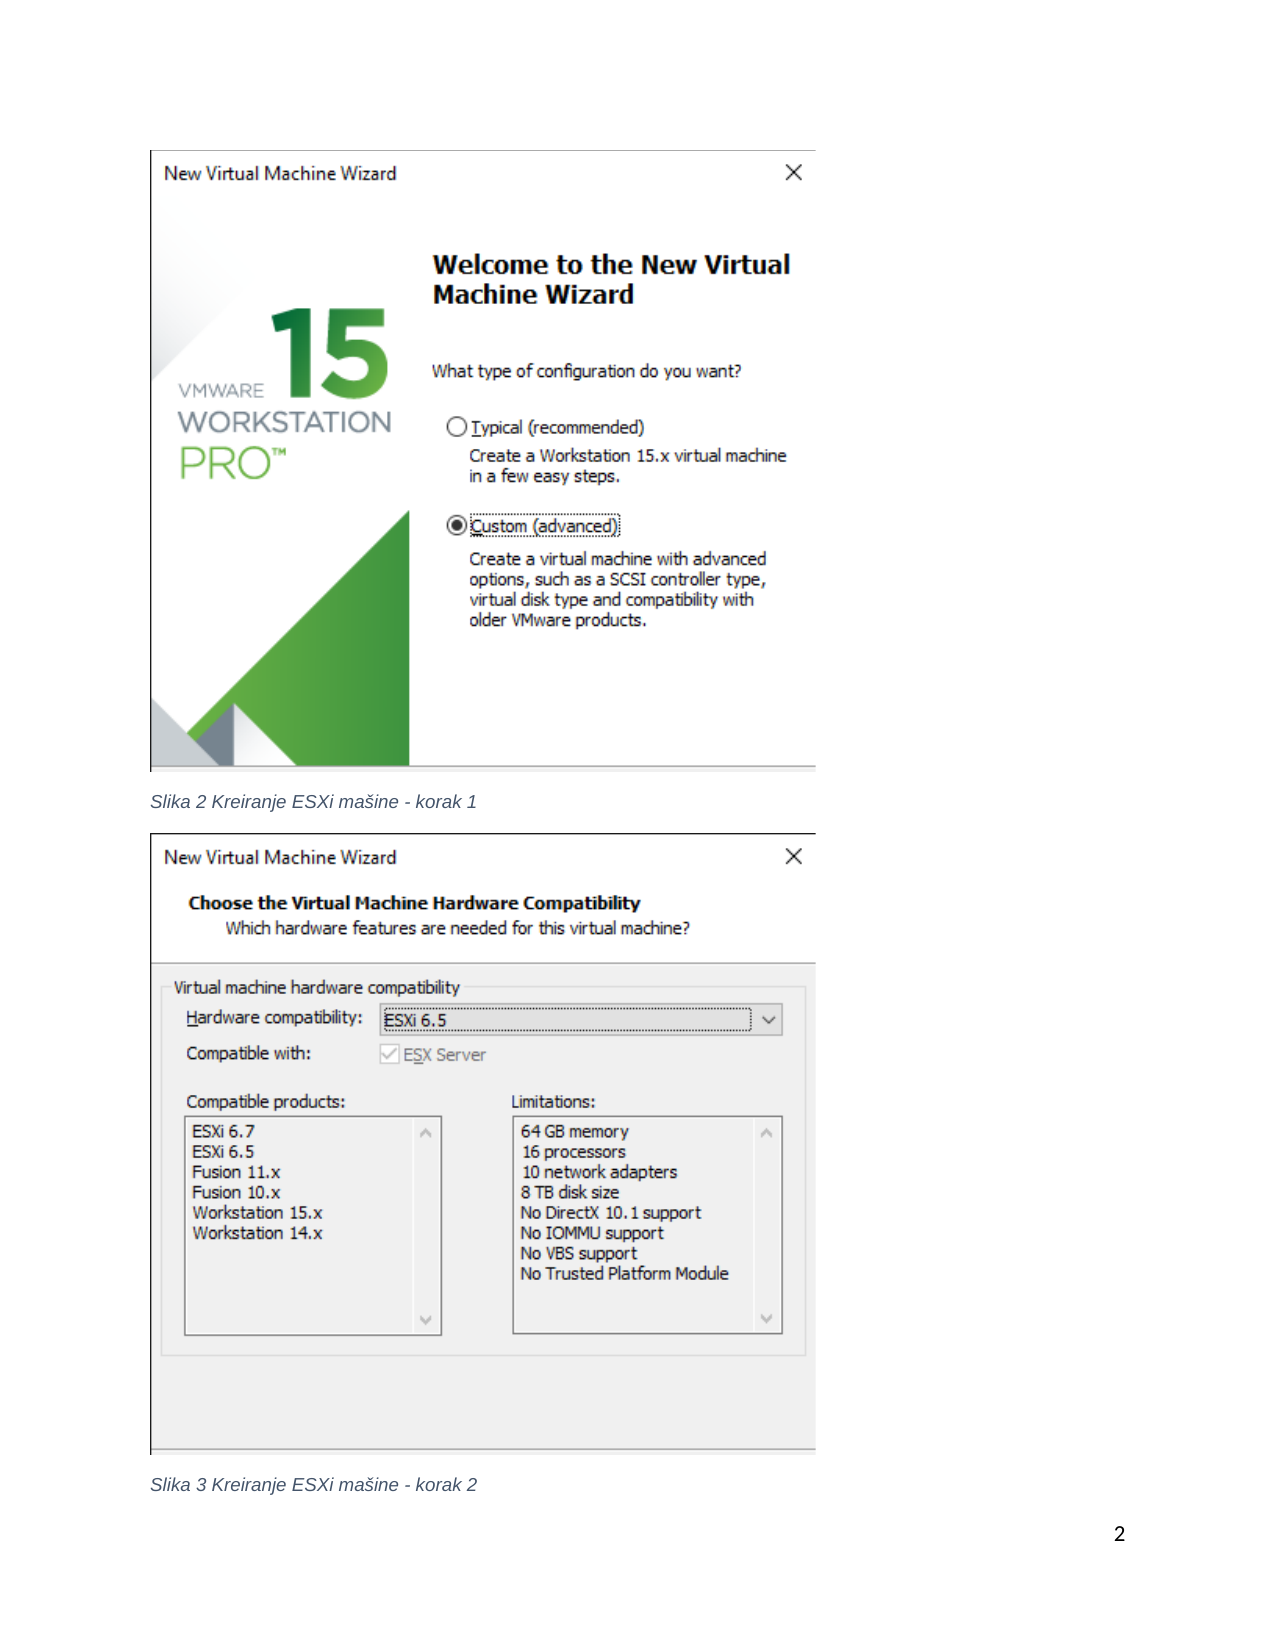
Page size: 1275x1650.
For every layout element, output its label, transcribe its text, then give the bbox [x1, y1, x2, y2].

picture [150, 150, 816, 772]
text Slika 2 Kreiranje ESXi mašine - korak 1 [150, 791, 1125, 812]
text Slika 3 Kreiranje ESXi mašine - korak 2 [150, 1474, 1125, 1495]
picture [150, 833, 816, 1455]
